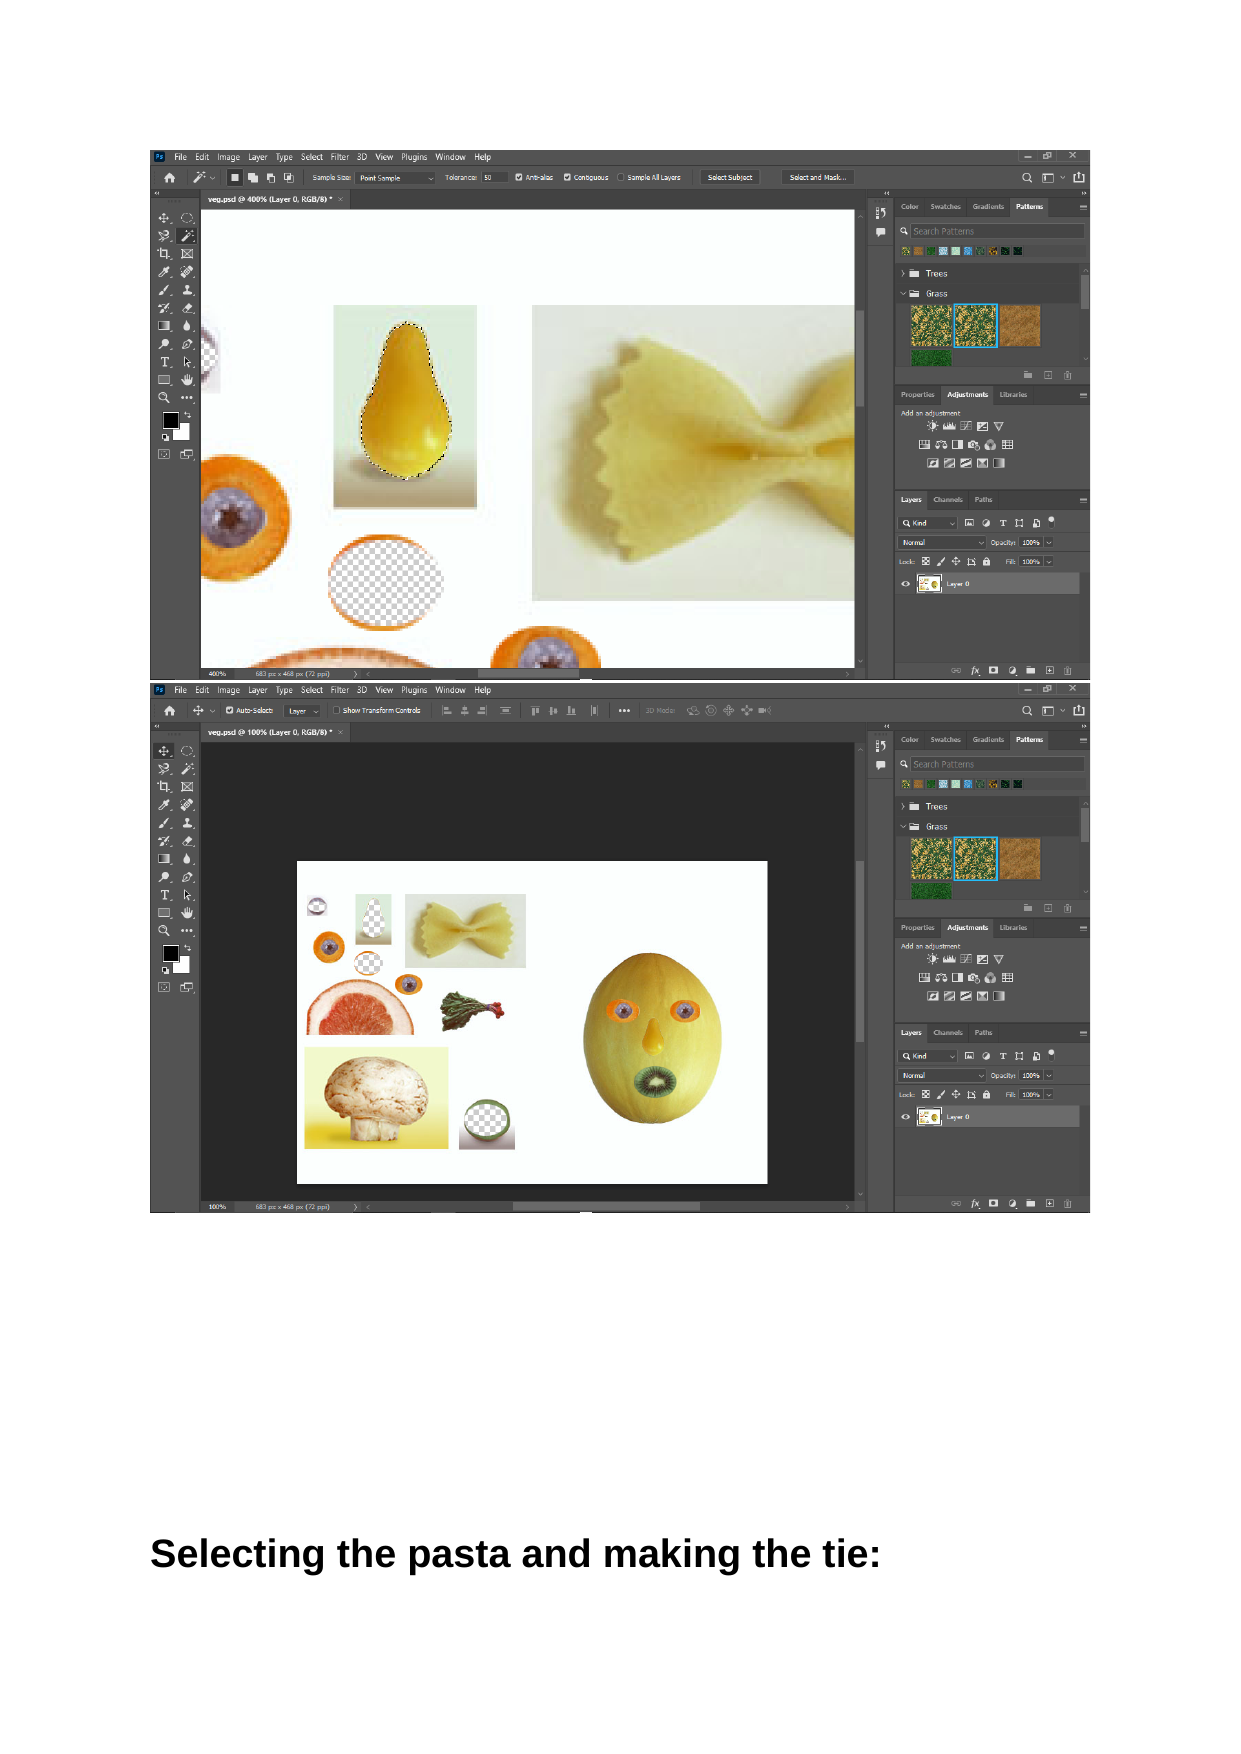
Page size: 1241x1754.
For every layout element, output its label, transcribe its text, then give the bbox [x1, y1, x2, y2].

picture [150, 683, 1091, 1213]
picture [150, 150, 1091, 680]
text Selecting the pasta and making the tie: [150, 1530, 1090, 1576]
